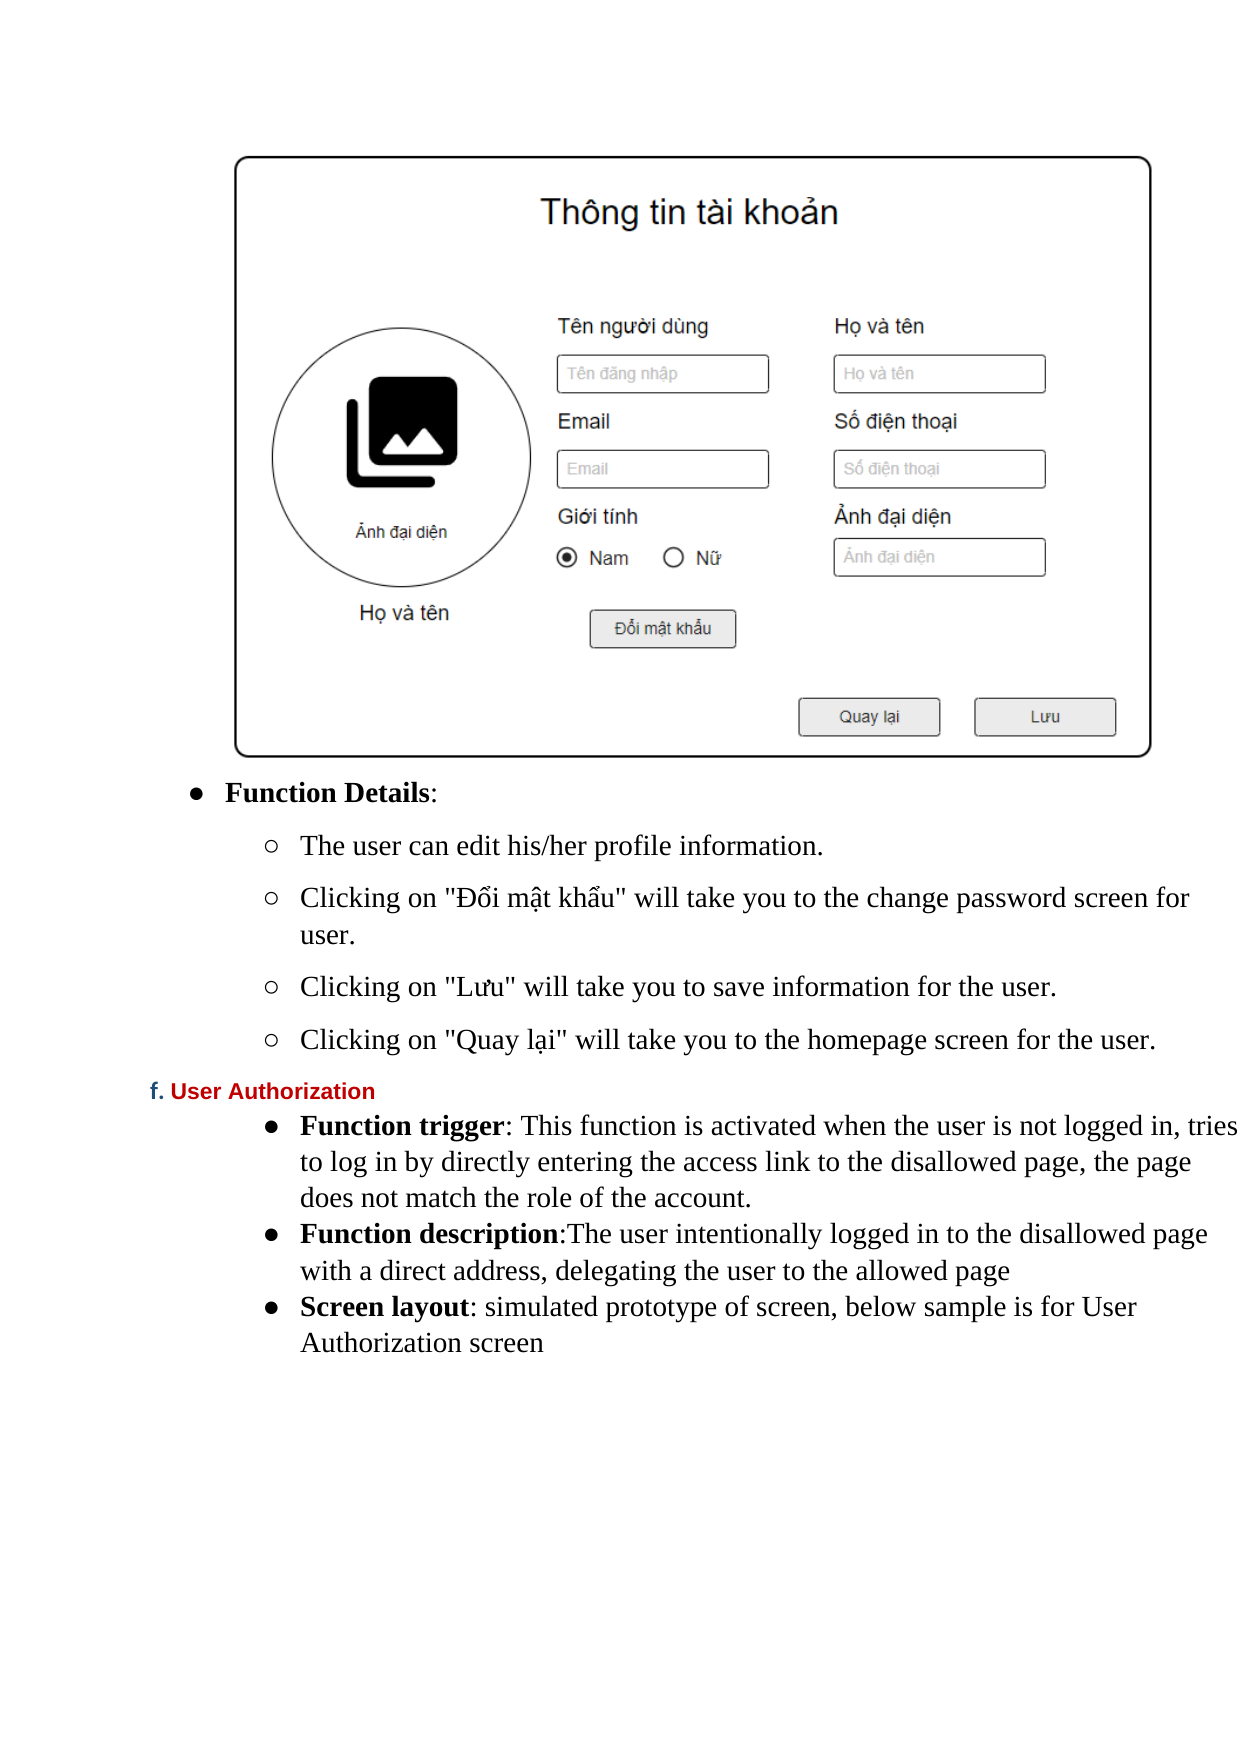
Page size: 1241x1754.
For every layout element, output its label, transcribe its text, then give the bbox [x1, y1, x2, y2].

list Clicking on "Quay lại" will take you to the homepage screen for the user. [262, 1022, 1240, 1056]
list Function description:The user intentionally logged in to the disallowed page with a direct address, delegating the user to the allowed page [262, 1217, 1240, 1286]
list Function trigger: This function is activated when the user is not logged in, tries to log in by directly entering the access link to the disallowed page, the page does not match the role of the account. [262, 1108, 1240, 1214]
picture [225, 150, 1168, 773]
list Clicking on "Lưu" will take you to save information for the user. [262, 969, 1240, 1003]
list Function Details: [187, 775, 1240, 808]
list Clicking on "Đổi mật khẩu" will take you to the change password screen for user. [262, 881, 1240, 950]
list The user can edit his/her profile information. [262, 828, 1240, 861]
subtitle f. User Authorization [150, 1075, 1240, 1106]
list Screen layout: simulated prototype of screen, below sample is for User Authorization screen [262, 1289, 1240, 1358]
